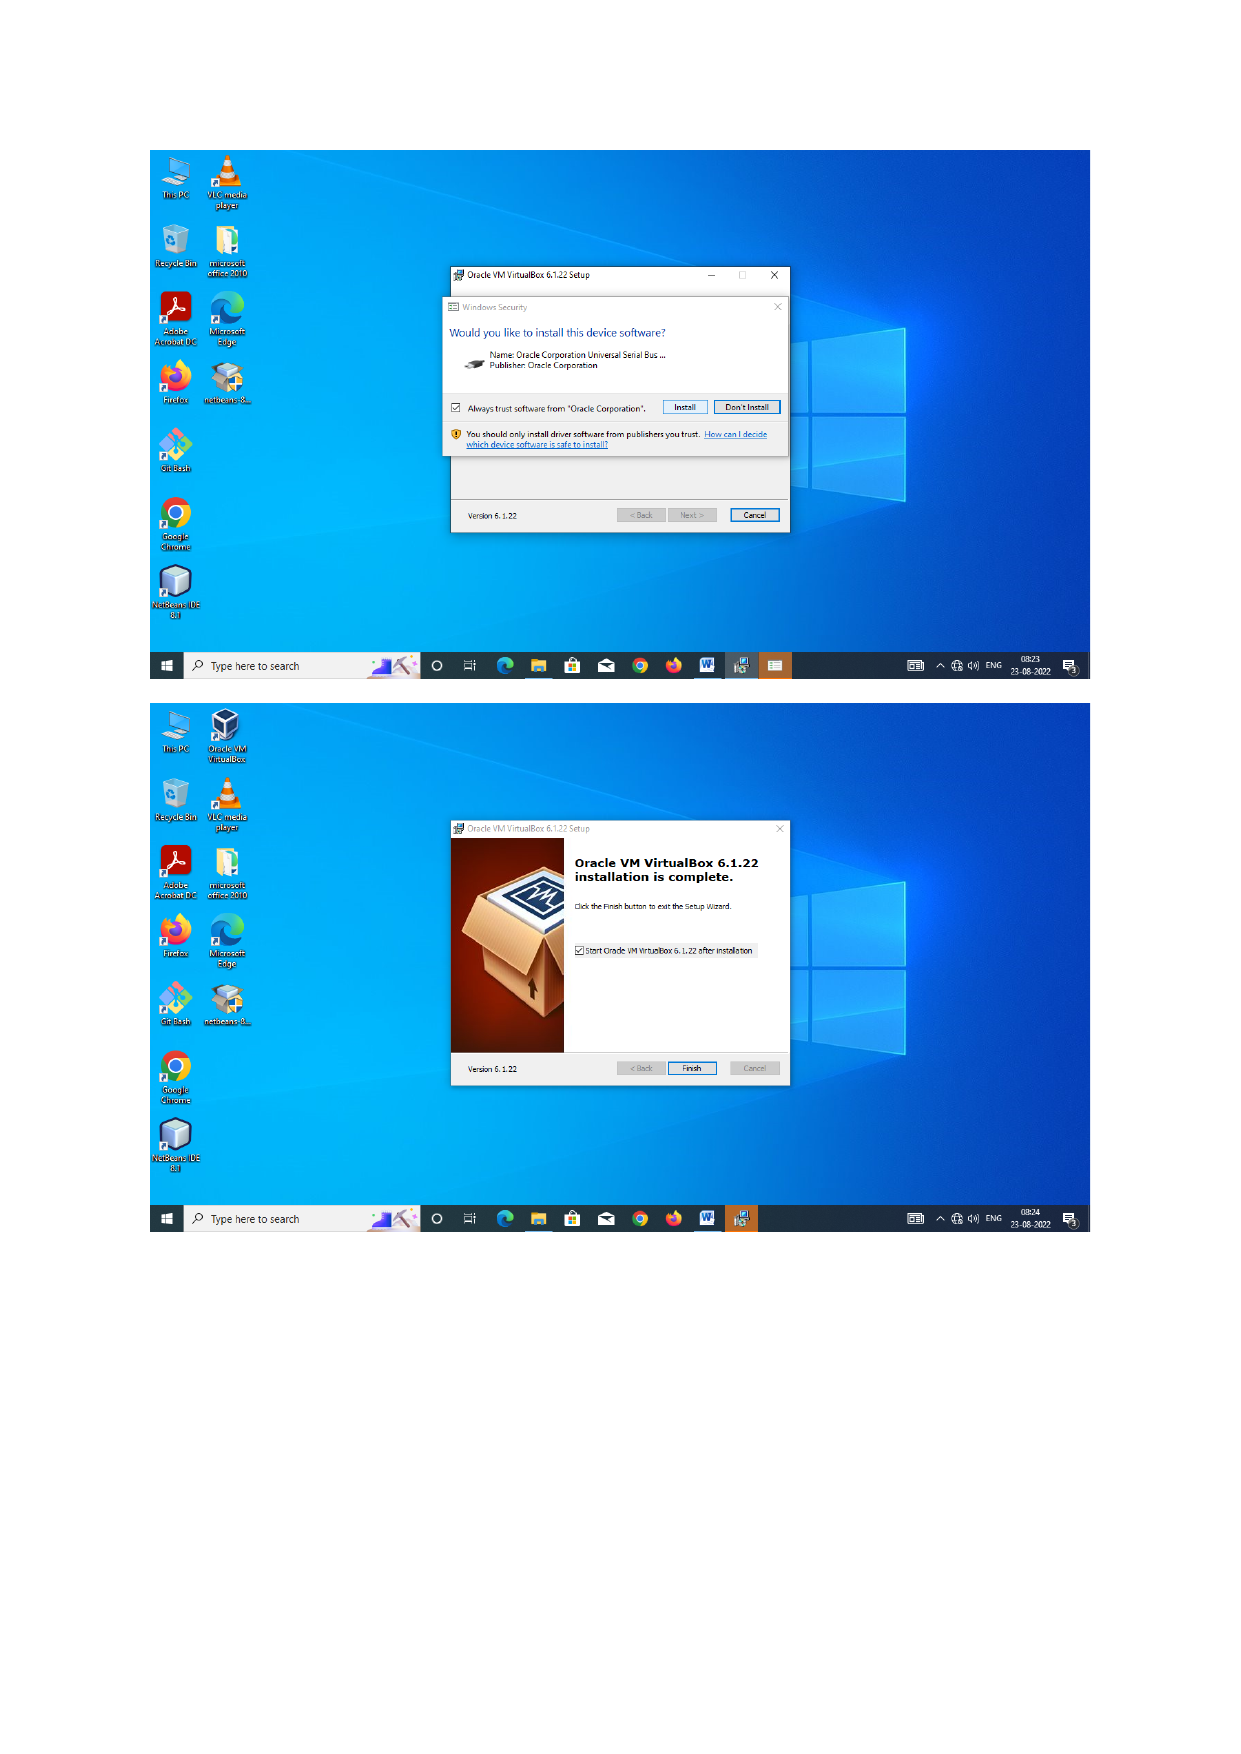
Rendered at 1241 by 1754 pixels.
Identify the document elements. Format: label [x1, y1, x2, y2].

picture [212, 778, 240, 809]
picture [164, 732, 181, 738]
picture [186, 814, 196, 819]
picture [170, 712, 189, 733]
picture [217, 227, 237, 253]
picture [212, 914, 243, 945]
picture [164, 178, 181, 184]
picture [160, 1051, 190, 1081]
picture [160, 846, 190, 877]
picture [224, 341, 234, 345]
picture [164, 746, 176, 751]
picture [186, 261, 196, 265]
picture [160, 565, 191, 596]
picture [170, 158, 189, 180]
picture [212, 757, 238, 761]
picture [213, 985, 242, 1013]
picture [160, 1118, 191, 1150]
picture [160, 361, 191, 391]
picture [160, 428, 191, 460]
picture [160, 292, 190, 323]
picture [212, 709, 238, 740]
picture [224, 963, 234, 967]
picture [209, 271, 221, 275]
picture [212, 156, 240, 186]
picture [150, 150, 1091, 679]
picture [212, 292, 243, 323]
picture [160, 982, 192, 1013]
picture [217, 825, 236, 830]
picture [160, 914, 191, 945]
picture [162, 1155, 172, 1160]
picture [150, 703, 1091, 1232]
picture [164, 192, 176, 197]
picture [213, 363, 242, 391]
picture [217, 849, 237, 875]
picture [164, 225, 188, 253]
picture [235, 746, 245, 751]
picture [217, 203, 227, 208]
picture [209, 893, 221, 897]
picture [164, 779, 188, 807]
picture [160, 498, 190, 528]
picture [162, 602, 172, 607]
